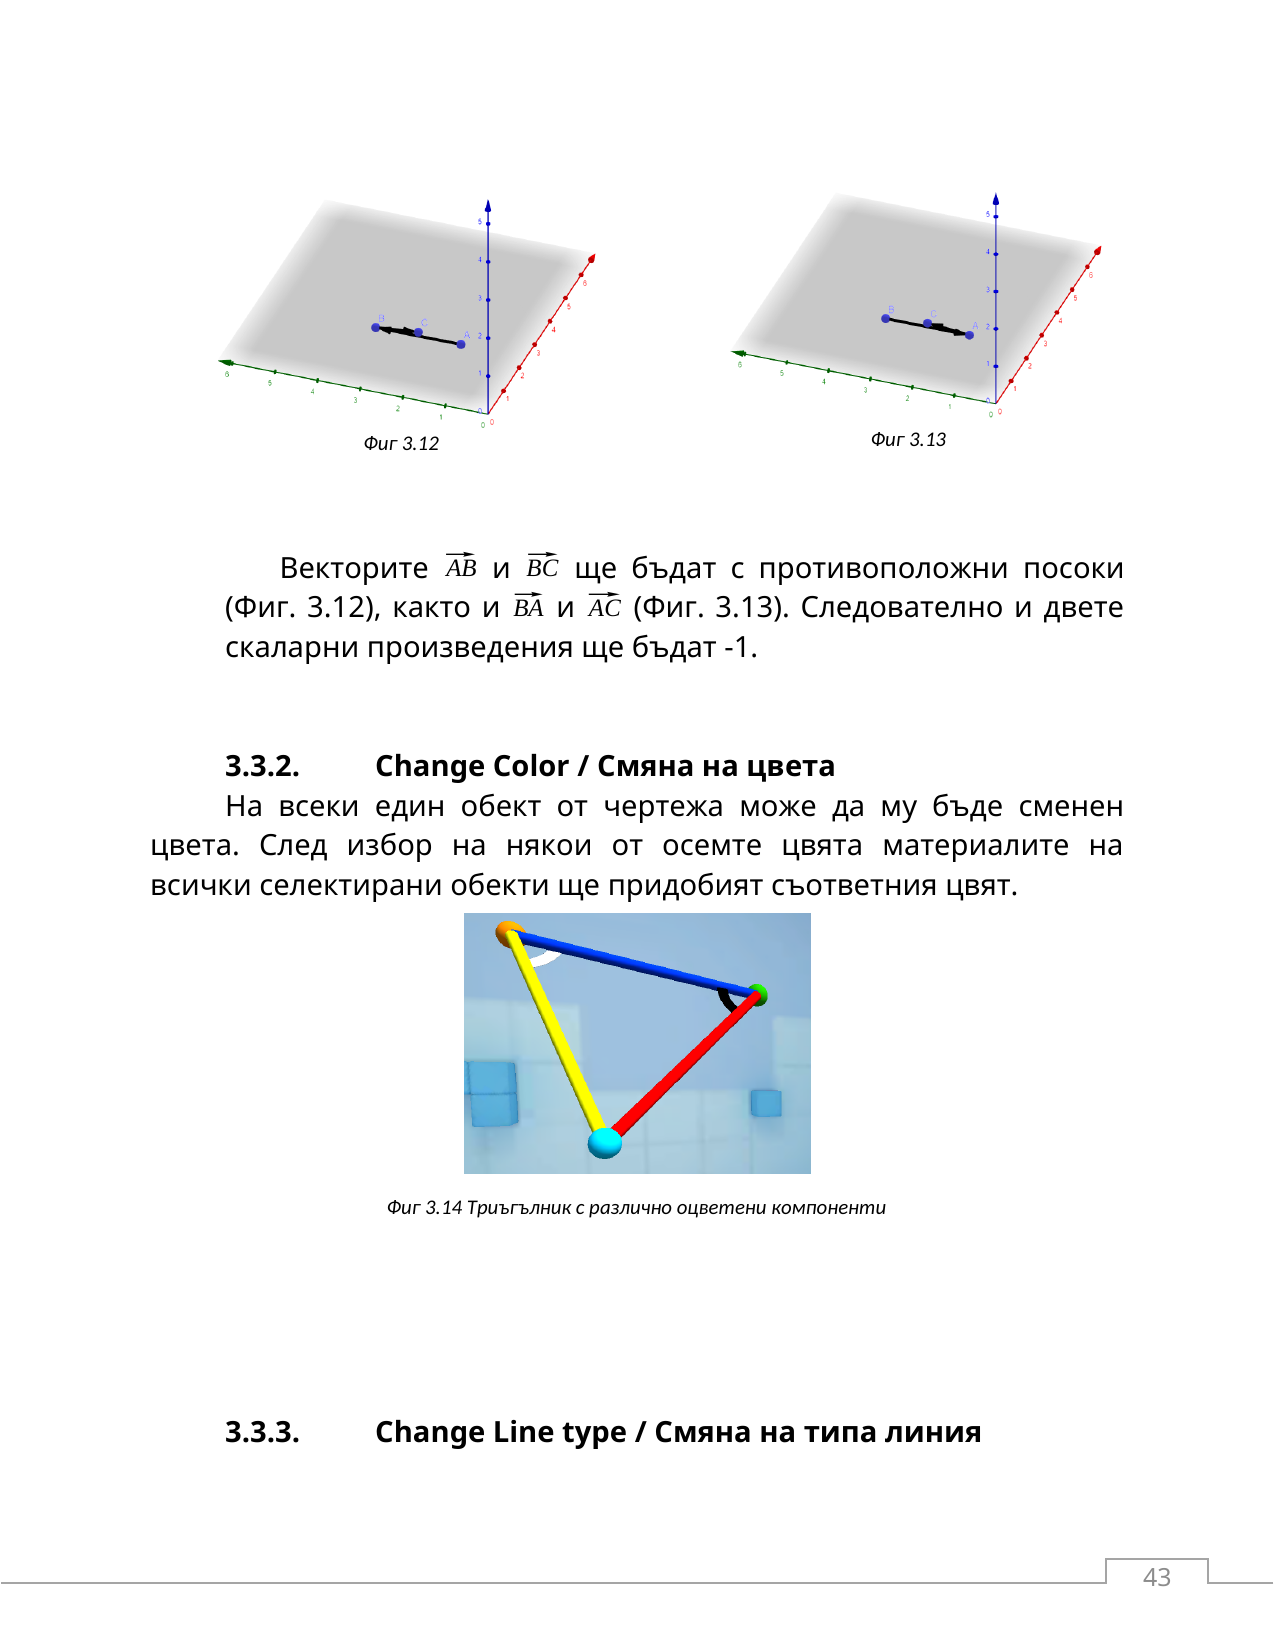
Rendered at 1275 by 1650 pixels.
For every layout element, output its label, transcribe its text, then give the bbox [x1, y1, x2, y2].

text Векторите и ще бъдат с противоположни посоки (Фиг. 3.12), както и и (Фиг. 3.13). Следователно и двете скаларни произведения ще бъдат -1. [225, 547, 1125, 666]
picture [464, 913, 811, 1174]
list Change Line type / Смяна на типа линия [225, 1411, 1125, 1451]
picture [668, 150, 1148, 449]
text На всеки един обект от чертежа може да му бъде сменен цвета. След избор на някои от осемте цвята материалите на всички селектирани обекти ще придобият съответния цвят. [150, 785, 1125, 904]
list Change Color / Смяна на цвета [225, 745, 1125, 785]
picture [168, 150, 657, 454]
